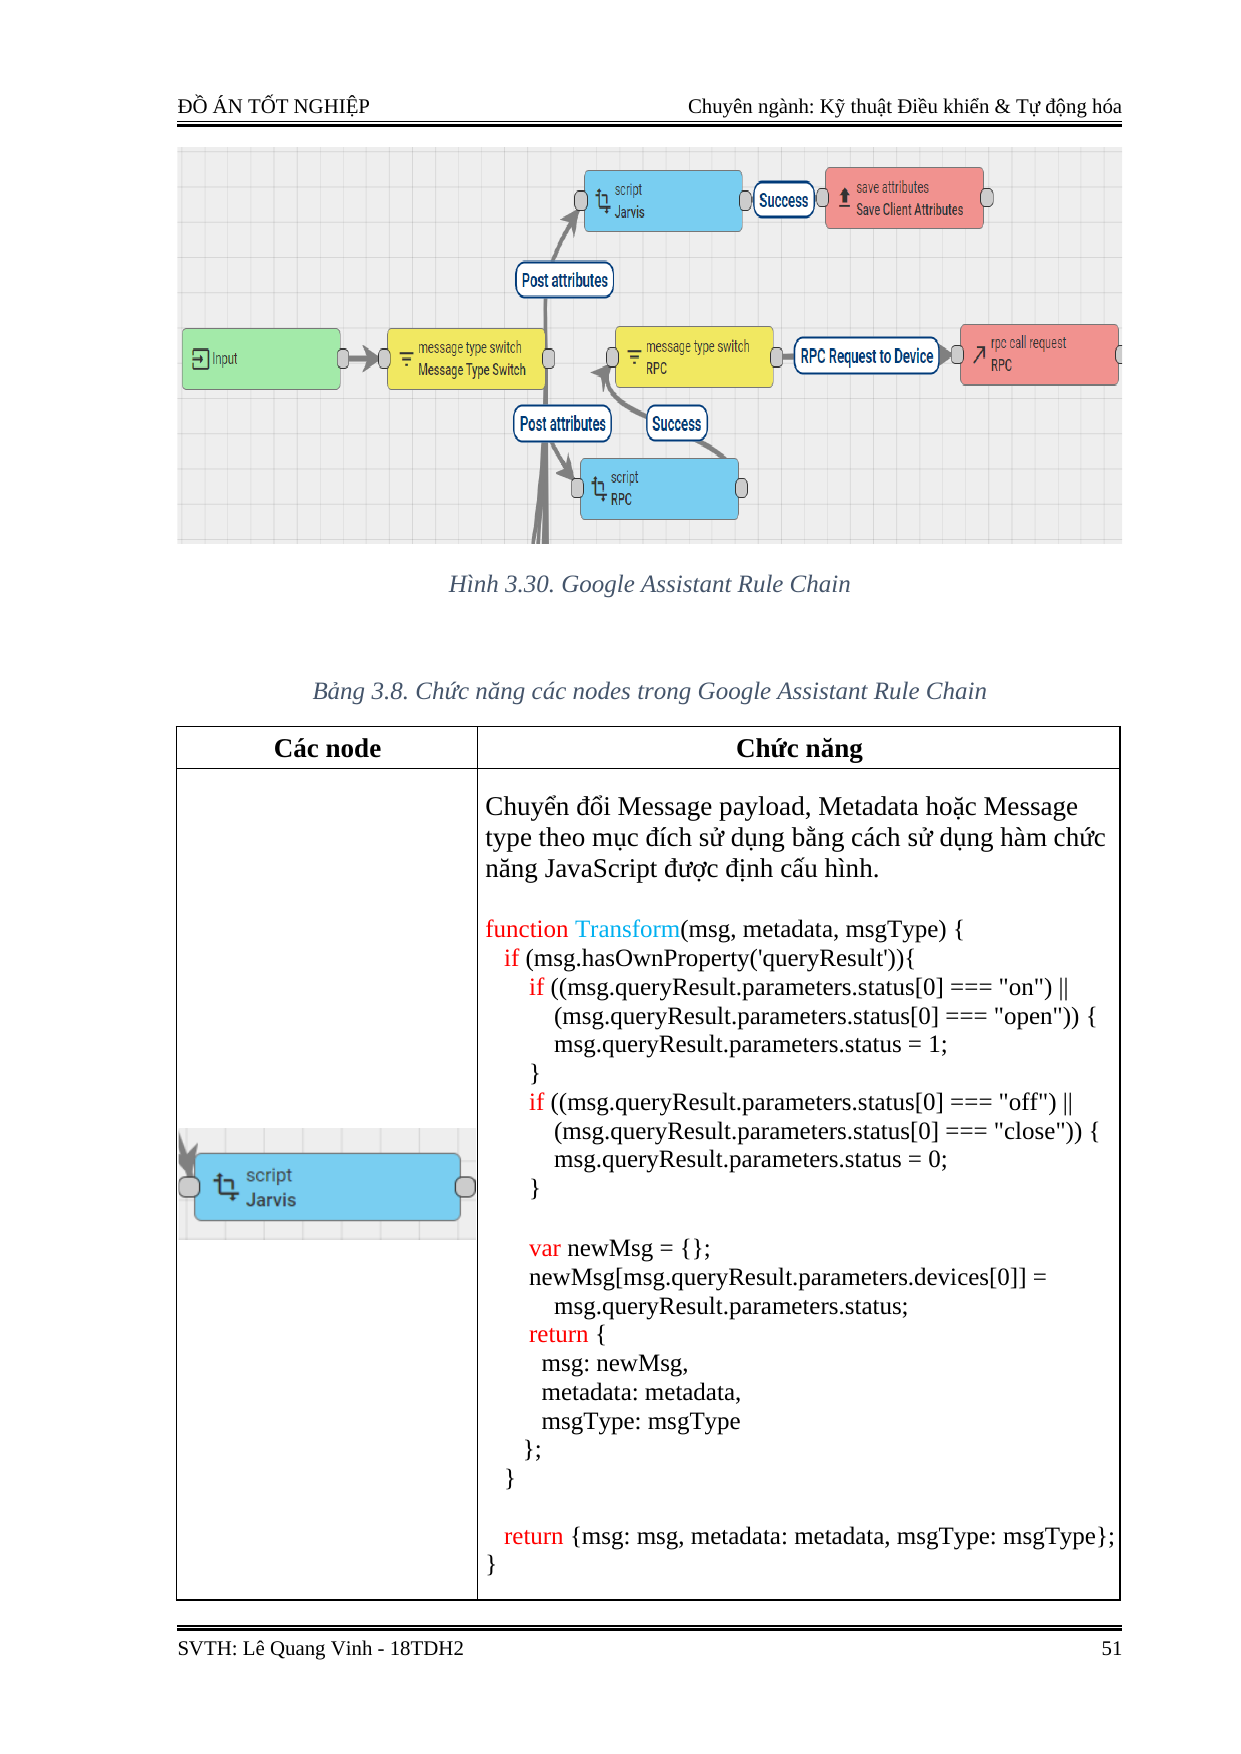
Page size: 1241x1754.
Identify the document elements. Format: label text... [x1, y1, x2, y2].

table_cell Chuyển đổi Message payload, Metadata hoặc Message type theo mục đích sử dụng bằng cách sử dụng hàm chức năng JavaScript được định cấu hình. function Transform(msg, metadata, msgType) { if (msg.hasOwnProperty('queryResult')){ if ((msg.queryResult.parameters.status[0] === "on") || (msg.queryResult.parameters.status[0] === "open")) { msg.queryResult.parameters.status = 1; } if ((msg.queryResult.parameters.status[0] === "off") || (msg.queryResult.parameters.status[0] === "close")) { msg.queryResult.parameters.status = 0; } var newMsg = {}; newMsg[msg.queryResult.parameters.devices[0]] = msg.queryResult.parameters.status; return { msg: newMsg, metadata: metadata, msgType: msgType }; } return {msg: msg, metadata: metadata, msgType: msgType}; } [478, 769, 1119, 1599]
picture [178, 1128, 476, 1240]
table_header Chức năng [478, 727, 1119, 768]
picture [177, 147, 1123, 544]
table_cell [177, 769, 477, 1599]
table_header Các node [177, 727, 477, 768]
